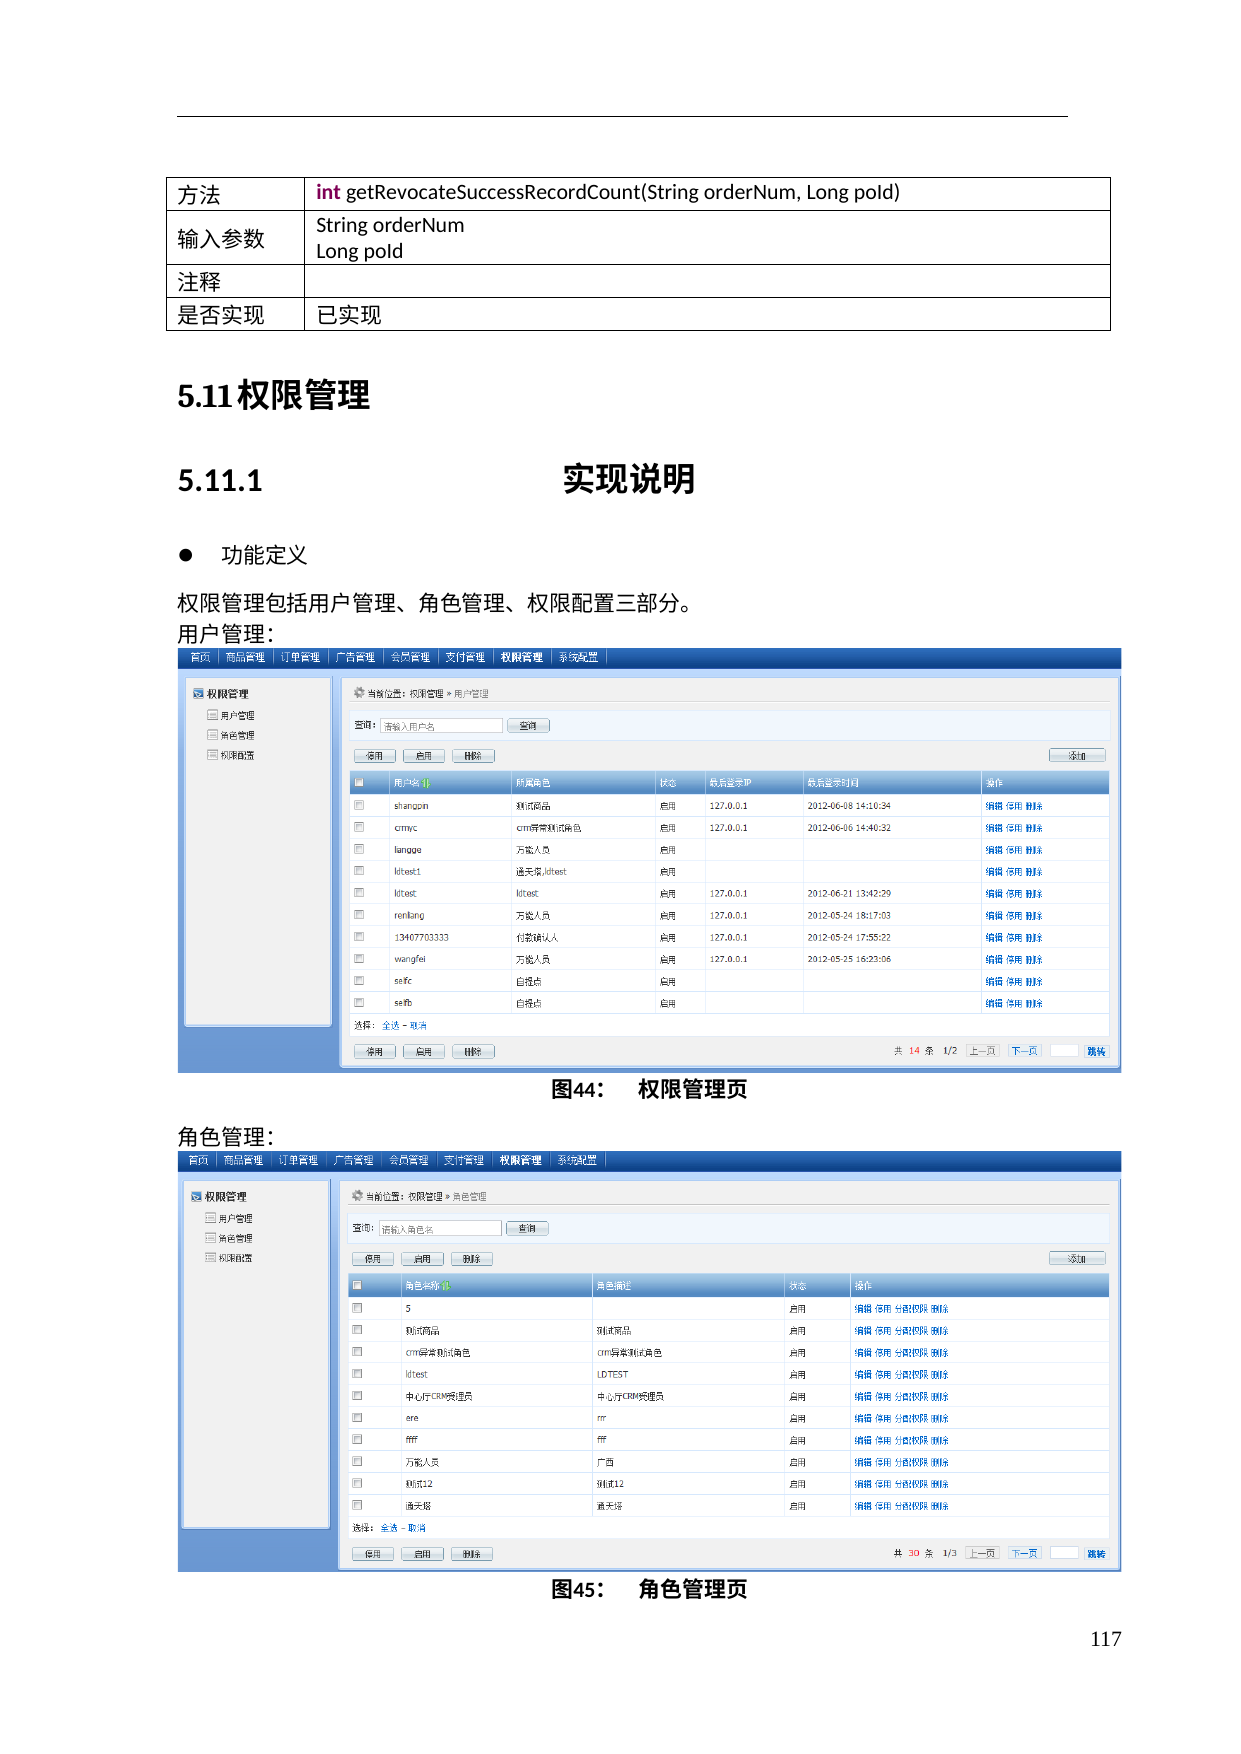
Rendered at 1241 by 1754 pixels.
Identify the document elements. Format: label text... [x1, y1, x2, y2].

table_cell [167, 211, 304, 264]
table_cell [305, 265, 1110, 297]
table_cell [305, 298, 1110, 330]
text 权限管理包括用户管理、角色管理、权限配置三部分。 [177, 586, 1122, 617]
text 用户管理： [177, 617, 1122, 648]
text 角色管理： [177, 1120, 1122, 1151]
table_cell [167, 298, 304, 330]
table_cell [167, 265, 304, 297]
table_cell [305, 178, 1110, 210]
subtitle 实现说明 [177, 453, 1122, 501]
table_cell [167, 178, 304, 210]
list 功能定义 [177, 538, 1122, 570]
picture [177, 1151, 1122, 1572]
text 角色管理页 [177, 1572, 1122, 1603]
subtitle 权限管理 [177, 368, 1122, 417]
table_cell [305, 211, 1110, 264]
text 权限管理页 [177, 1073, 1122, 1104]
picture [177, 648, 1122, 1073]
